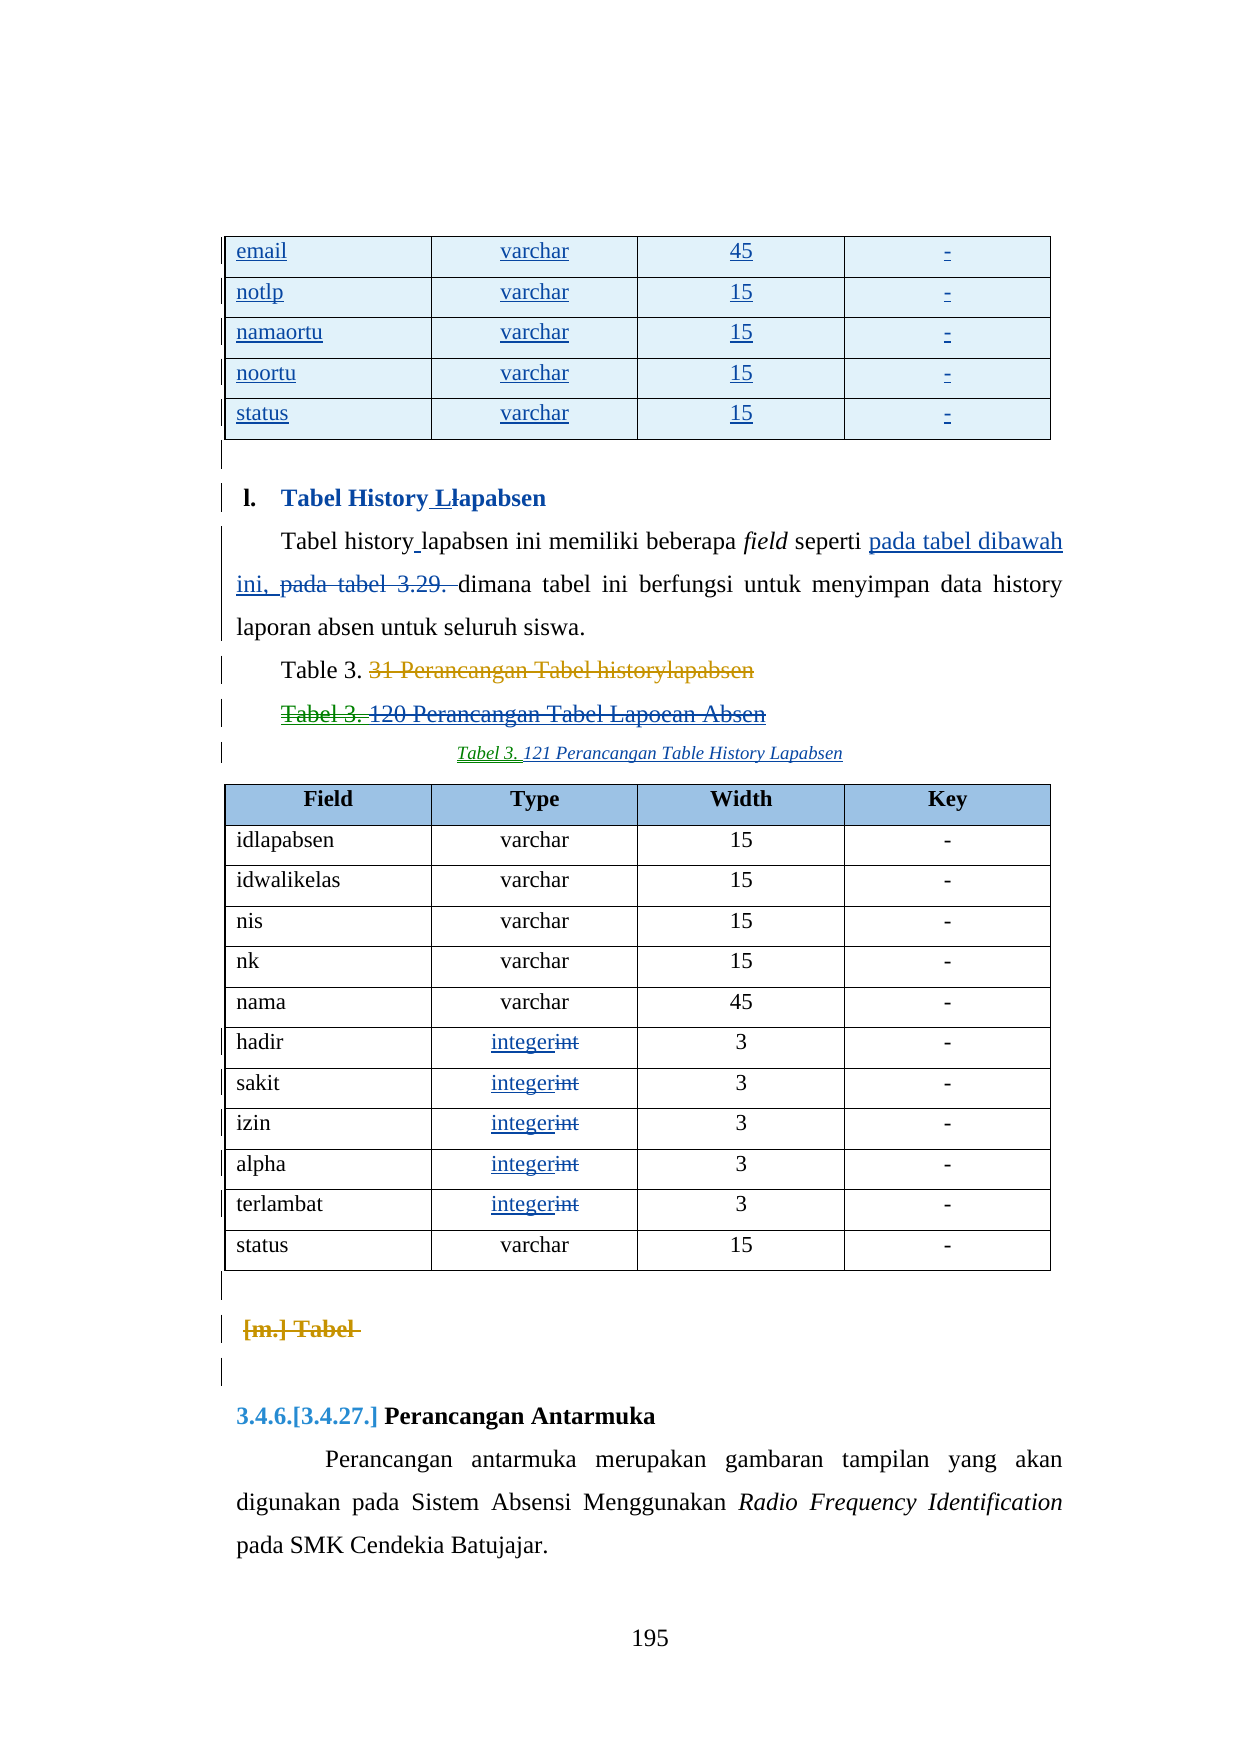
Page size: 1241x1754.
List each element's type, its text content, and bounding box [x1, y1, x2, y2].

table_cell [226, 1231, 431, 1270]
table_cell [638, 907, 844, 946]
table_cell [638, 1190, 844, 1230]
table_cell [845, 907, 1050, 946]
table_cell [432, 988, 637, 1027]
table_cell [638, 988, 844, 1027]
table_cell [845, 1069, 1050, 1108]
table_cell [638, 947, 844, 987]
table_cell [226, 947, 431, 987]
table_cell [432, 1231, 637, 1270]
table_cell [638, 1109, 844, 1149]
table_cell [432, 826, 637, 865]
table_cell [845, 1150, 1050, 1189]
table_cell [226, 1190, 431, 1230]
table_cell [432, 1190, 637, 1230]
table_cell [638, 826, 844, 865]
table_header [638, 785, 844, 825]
text Tabel historylapabsen ini memiliki beberapa field seperti dimana tabel ini berfungsi untuk menyimpan data history laporan absen untuk seluruh siswa. [236, 526, 1063, 641]
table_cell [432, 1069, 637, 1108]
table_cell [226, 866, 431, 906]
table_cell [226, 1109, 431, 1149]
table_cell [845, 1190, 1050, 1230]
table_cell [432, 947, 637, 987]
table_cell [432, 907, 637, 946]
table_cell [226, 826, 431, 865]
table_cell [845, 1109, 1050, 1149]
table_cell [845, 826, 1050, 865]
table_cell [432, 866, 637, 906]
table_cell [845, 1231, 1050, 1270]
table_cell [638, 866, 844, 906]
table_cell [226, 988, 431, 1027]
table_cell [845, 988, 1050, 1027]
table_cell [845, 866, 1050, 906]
text Perancangan antarmuka merupakan gambaran tampilan yang akan digunakan pada Sistem Absensi Menggunakan Radio Frequency Identification pada SMK Cendekia Batujajar. [236, 1444, 1063, 1559]
subtitle Perancangan Antarmuka [236, 1401, 1063, 1429]
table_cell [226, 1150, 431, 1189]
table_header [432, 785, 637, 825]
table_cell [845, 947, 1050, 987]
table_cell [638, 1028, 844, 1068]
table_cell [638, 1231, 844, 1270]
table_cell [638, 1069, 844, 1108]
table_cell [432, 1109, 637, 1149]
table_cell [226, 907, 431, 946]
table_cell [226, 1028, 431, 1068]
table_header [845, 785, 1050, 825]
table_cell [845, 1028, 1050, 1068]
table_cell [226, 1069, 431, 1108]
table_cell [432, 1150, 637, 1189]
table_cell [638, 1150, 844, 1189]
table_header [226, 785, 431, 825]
list Tabel Historyapabsen [243, 483, 1063, 512]
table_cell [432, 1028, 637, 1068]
